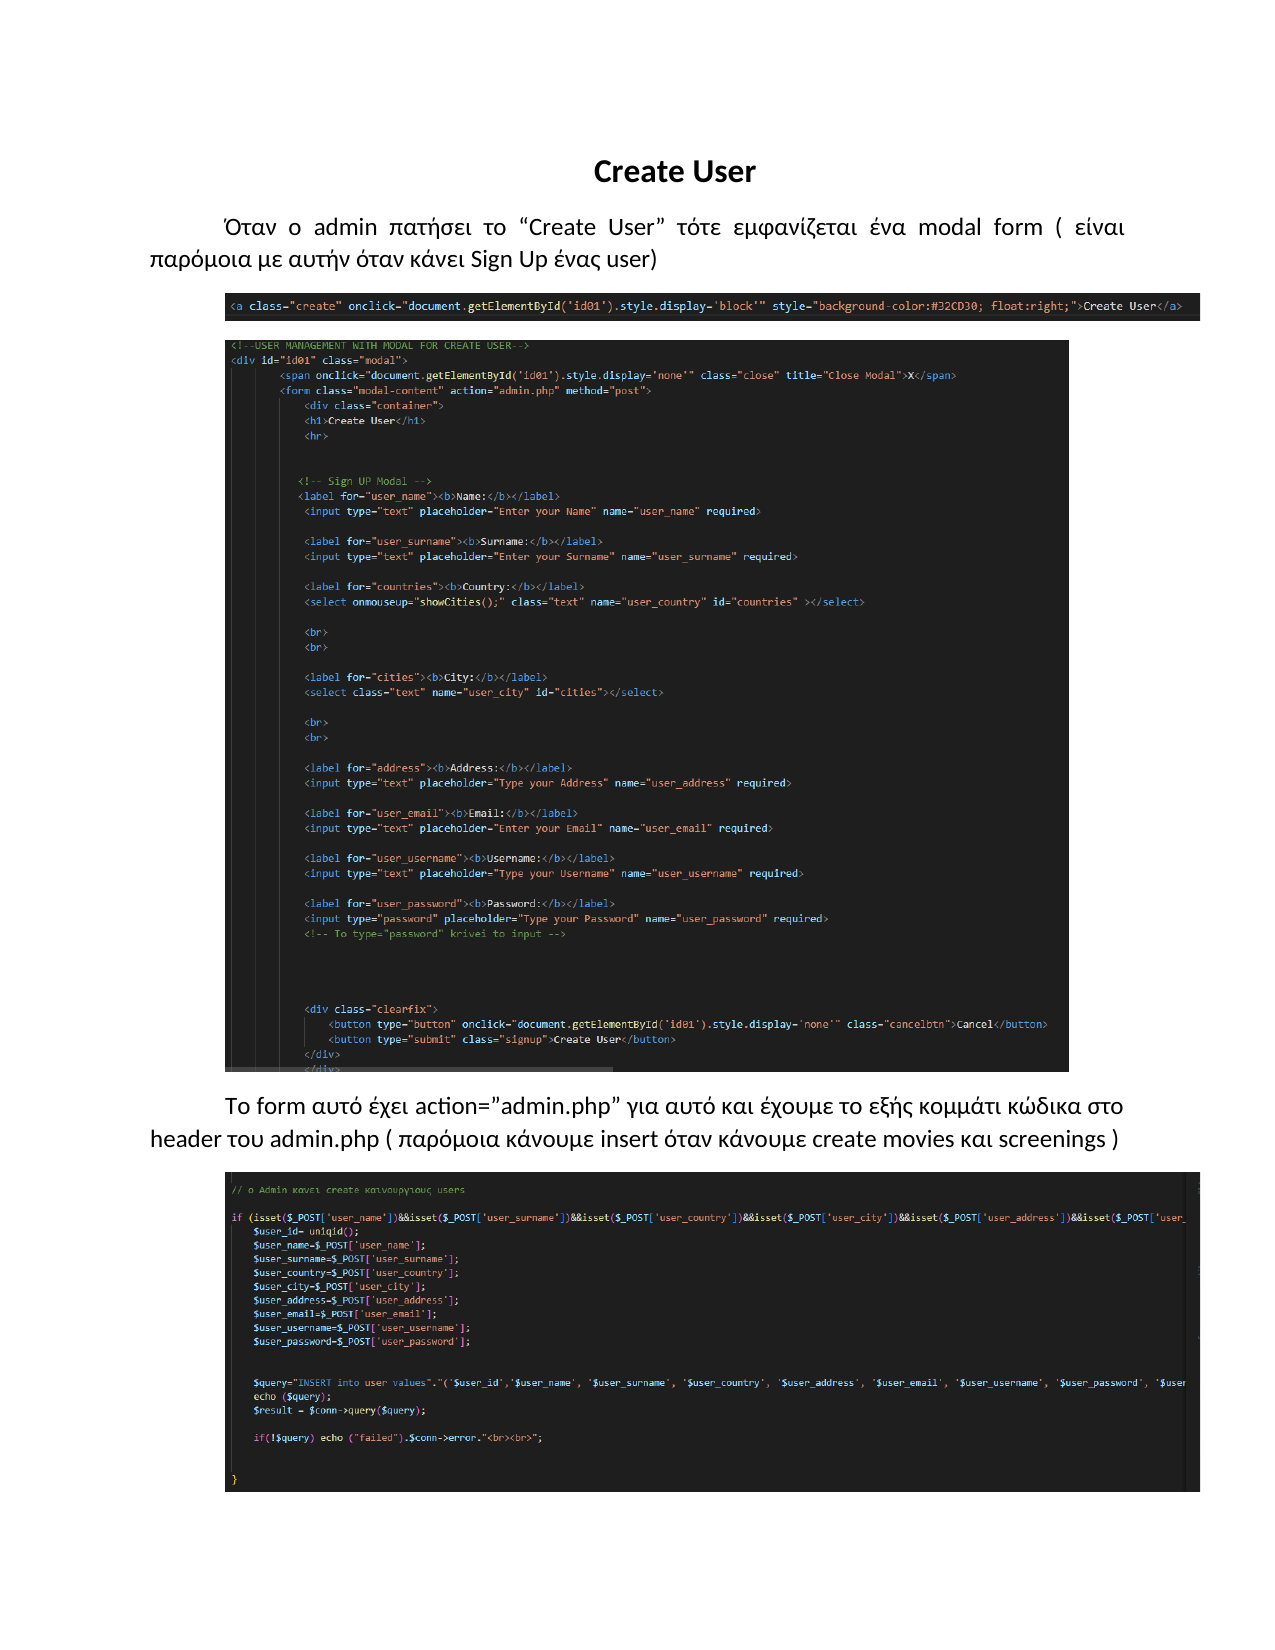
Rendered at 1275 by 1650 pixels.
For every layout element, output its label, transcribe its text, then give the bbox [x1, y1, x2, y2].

text Create User [150, 150, 1125, 191]
picture [225, 340, 1069, 1072]
picture [225, 293, 1200, 321]
text Όταν ο admin πατήσει το “Create User” τότε εμφανίζεται ένα modal form ( είναι παρόμοια με αυτήν όταν κάνει Sign Up ένας user) [150, 211, 1125, 274]
text Το form αυτό έχει action=”admin.php” για αυτό και έχουμε το εξής κομμάτι κώδικα στο header του admin.php ( παρόμοια κάνουμε insert όταν κάνουμε create movies και screenings ) [150, 1090, 1125, 1153]
picture [225, 1172, 1200, 1492]
